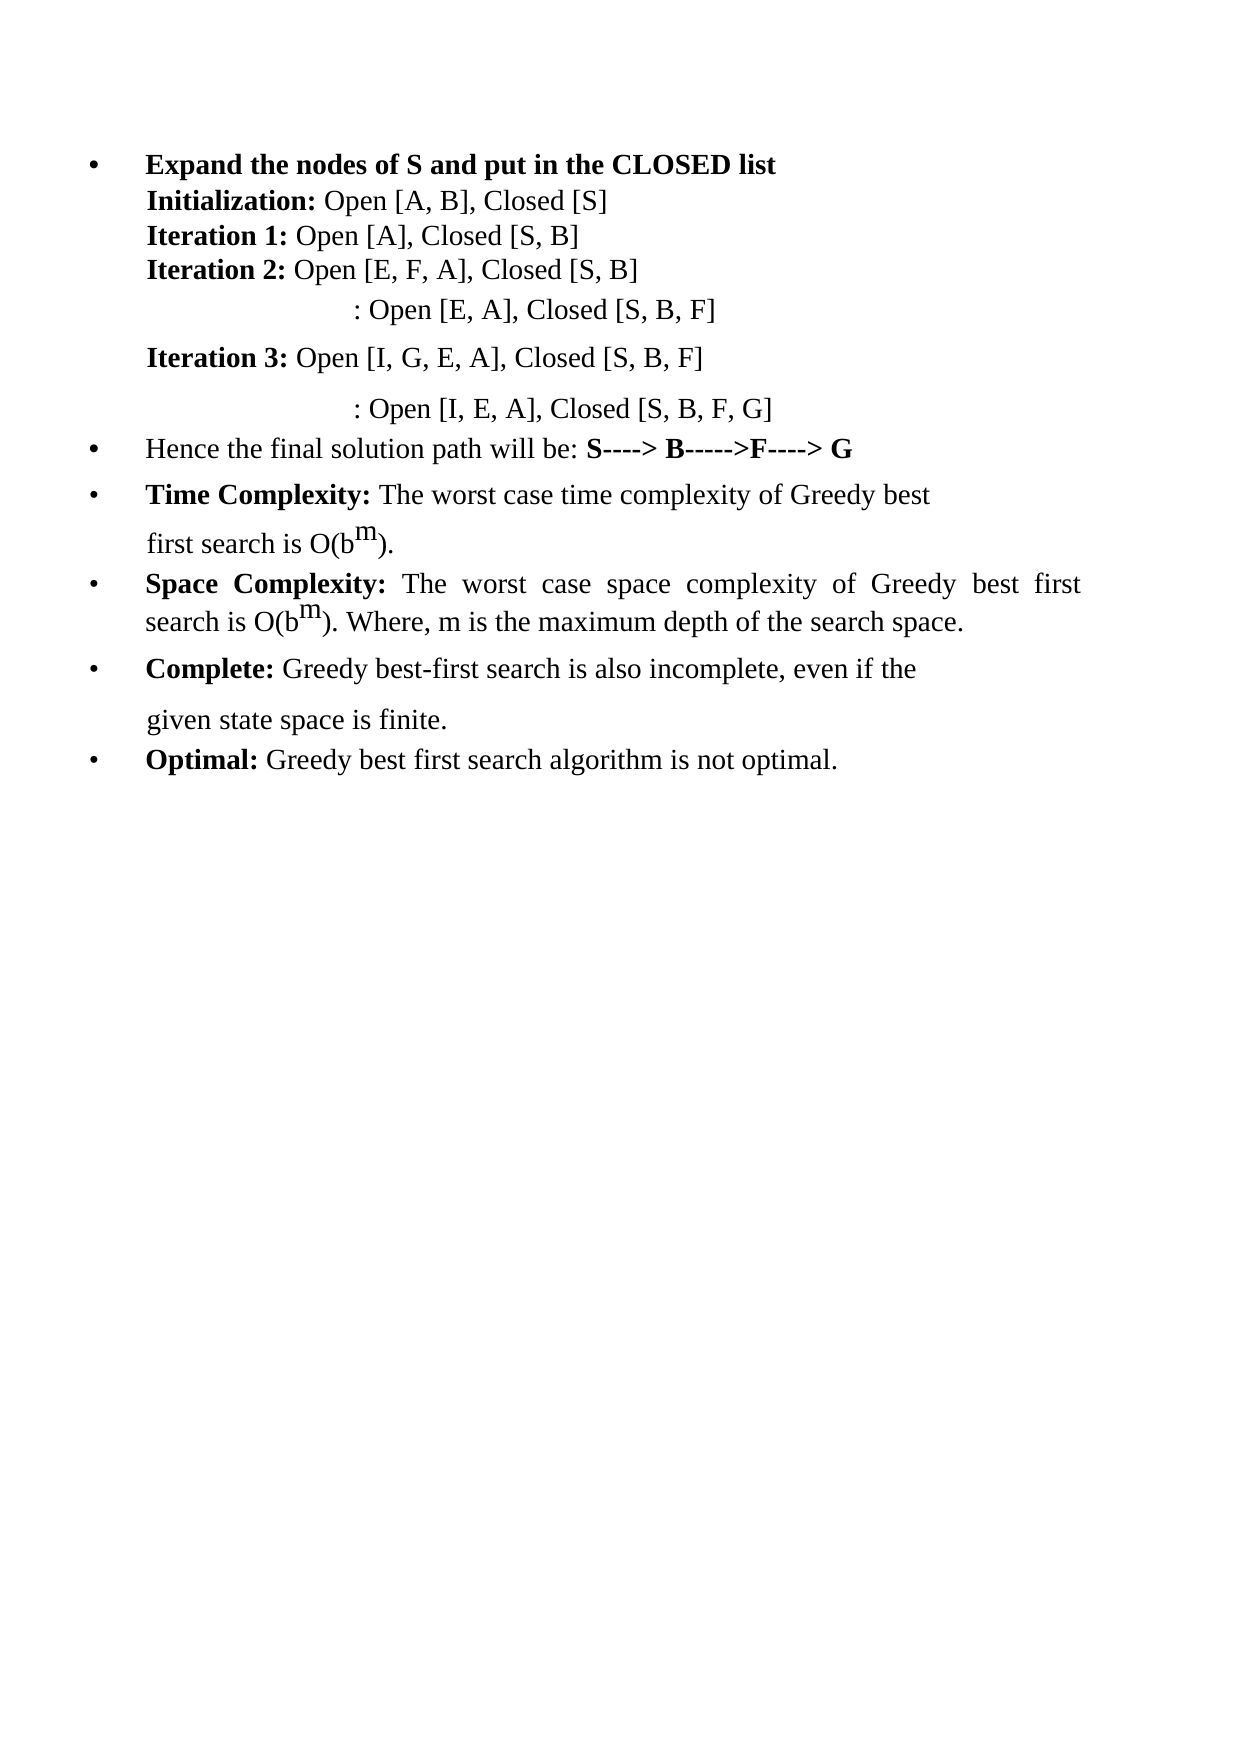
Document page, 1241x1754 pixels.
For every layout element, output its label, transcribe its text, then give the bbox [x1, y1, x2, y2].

list Optimal: Greedy best first search algorithm is not optimal. [88, 742, 1213, 775]
text first search is O(bm). [146, 514, 1213, 563]
text given state space is finite. [146, 688, 1213, 740]
list Hence the final solution path will be: S----> B----->F----> G [88, 431, 1213, 464]
list Space Complexity: The worst case space complexity of Greedy best first search is O(bm). Where, m is the maximum depth of the search space. [88, 572, 1081, 637]
text Iteration 3: Open [I, G, E, A], Closed [S, B, F] [146, 327, 1213, 377]
list Complete: Greedy best-first search is also incomplete, even if the [88, 637, 1213, 688]
list Time Complexity: The worst case time complexity of Greedy best [88, 466, 1213, 514]
text Initialization: Open [A, B], Closed [S] Iteration 1: Open [A], Closed [S, B] Iteration 2: Open [E, F, A], Closed [S, B] [146, 183, 651, 286]
text : Open [I, E, A], Closed [S, B, F, G] [353, 377, 1213, 429]
list Expand the nodes of S and put in the CLOSED list [88, 147, 1213, 181]
text : Open [E, A], Closed [S, B, F] [353, 287, 1213, 327]
